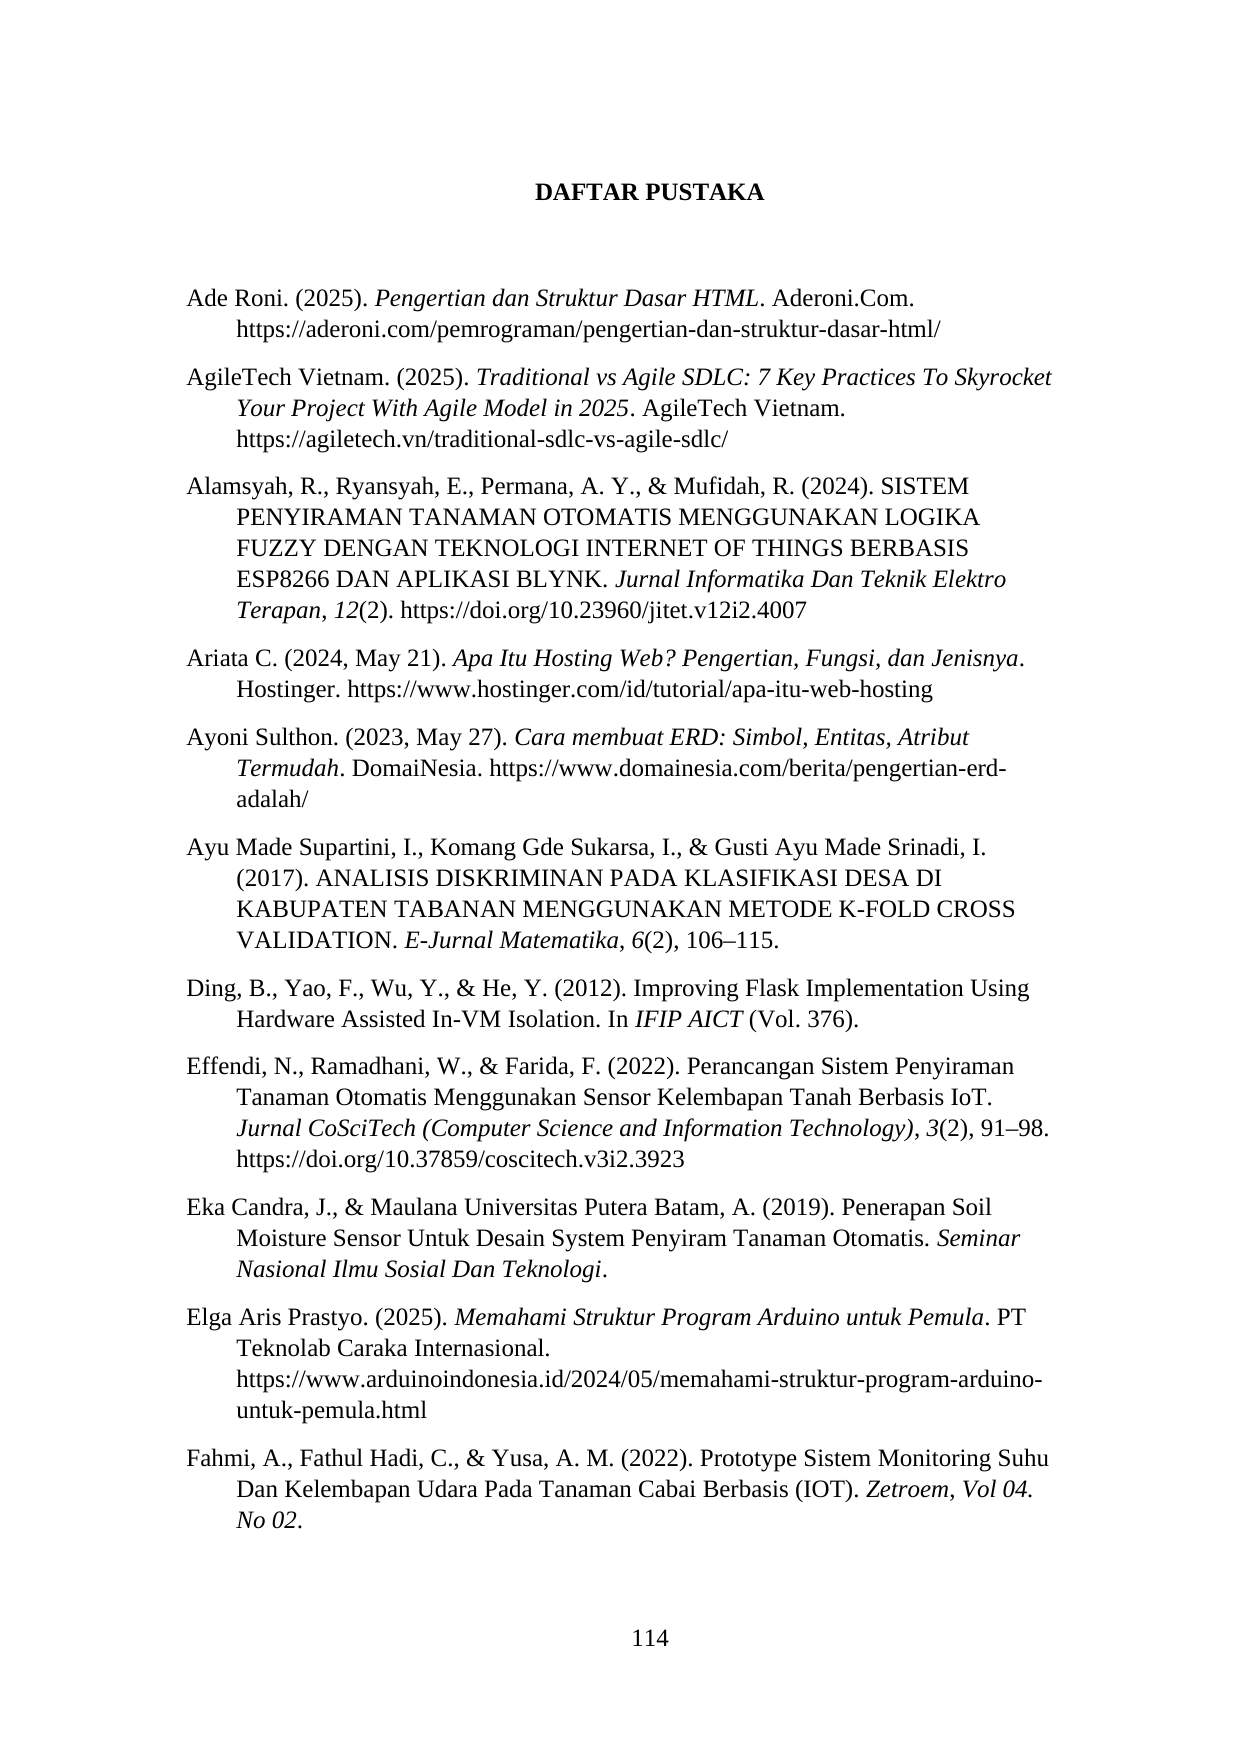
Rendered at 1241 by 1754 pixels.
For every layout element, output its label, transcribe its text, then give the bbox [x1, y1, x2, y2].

subtitle DAFTAR PUSTAKA [236, 177, 1063, 206]
